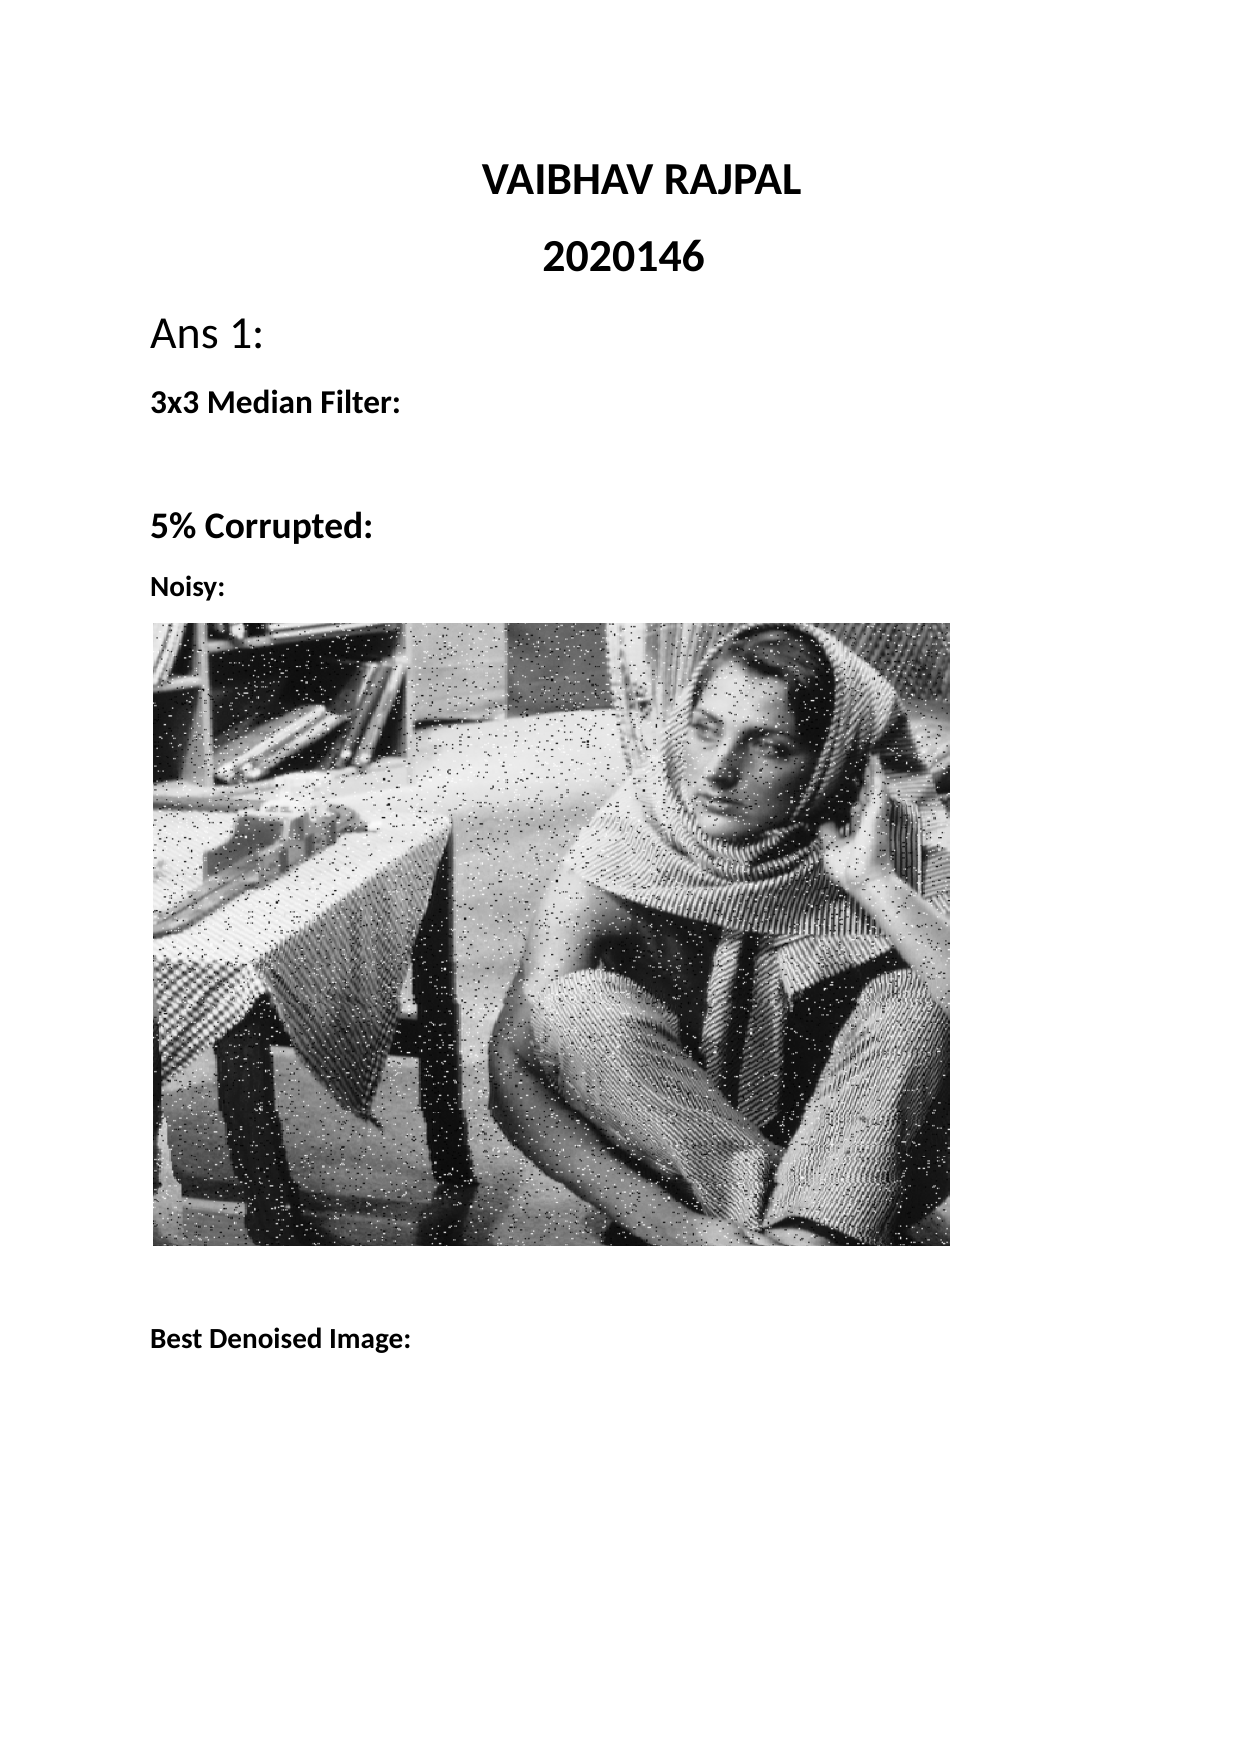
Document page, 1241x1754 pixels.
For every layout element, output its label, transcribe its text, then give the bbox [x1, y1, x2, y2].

text Best Denoised Image: [150, 1320, 1090, 1356]
text Ans 1: [150, 304, 1090, 360]
text Noisy: [150, 568, 1090, 604]
text 3x3 Median Filter: [150, 381, 1090, 422]
picture [150, 623, 950, 1246]
text 2020146 [150, 227, 1090, 283]
text VAIBHAV RAJPAL [150, 150, 1090, 206]
text 5% Corrupted: [150, 502, 1090, 548]
